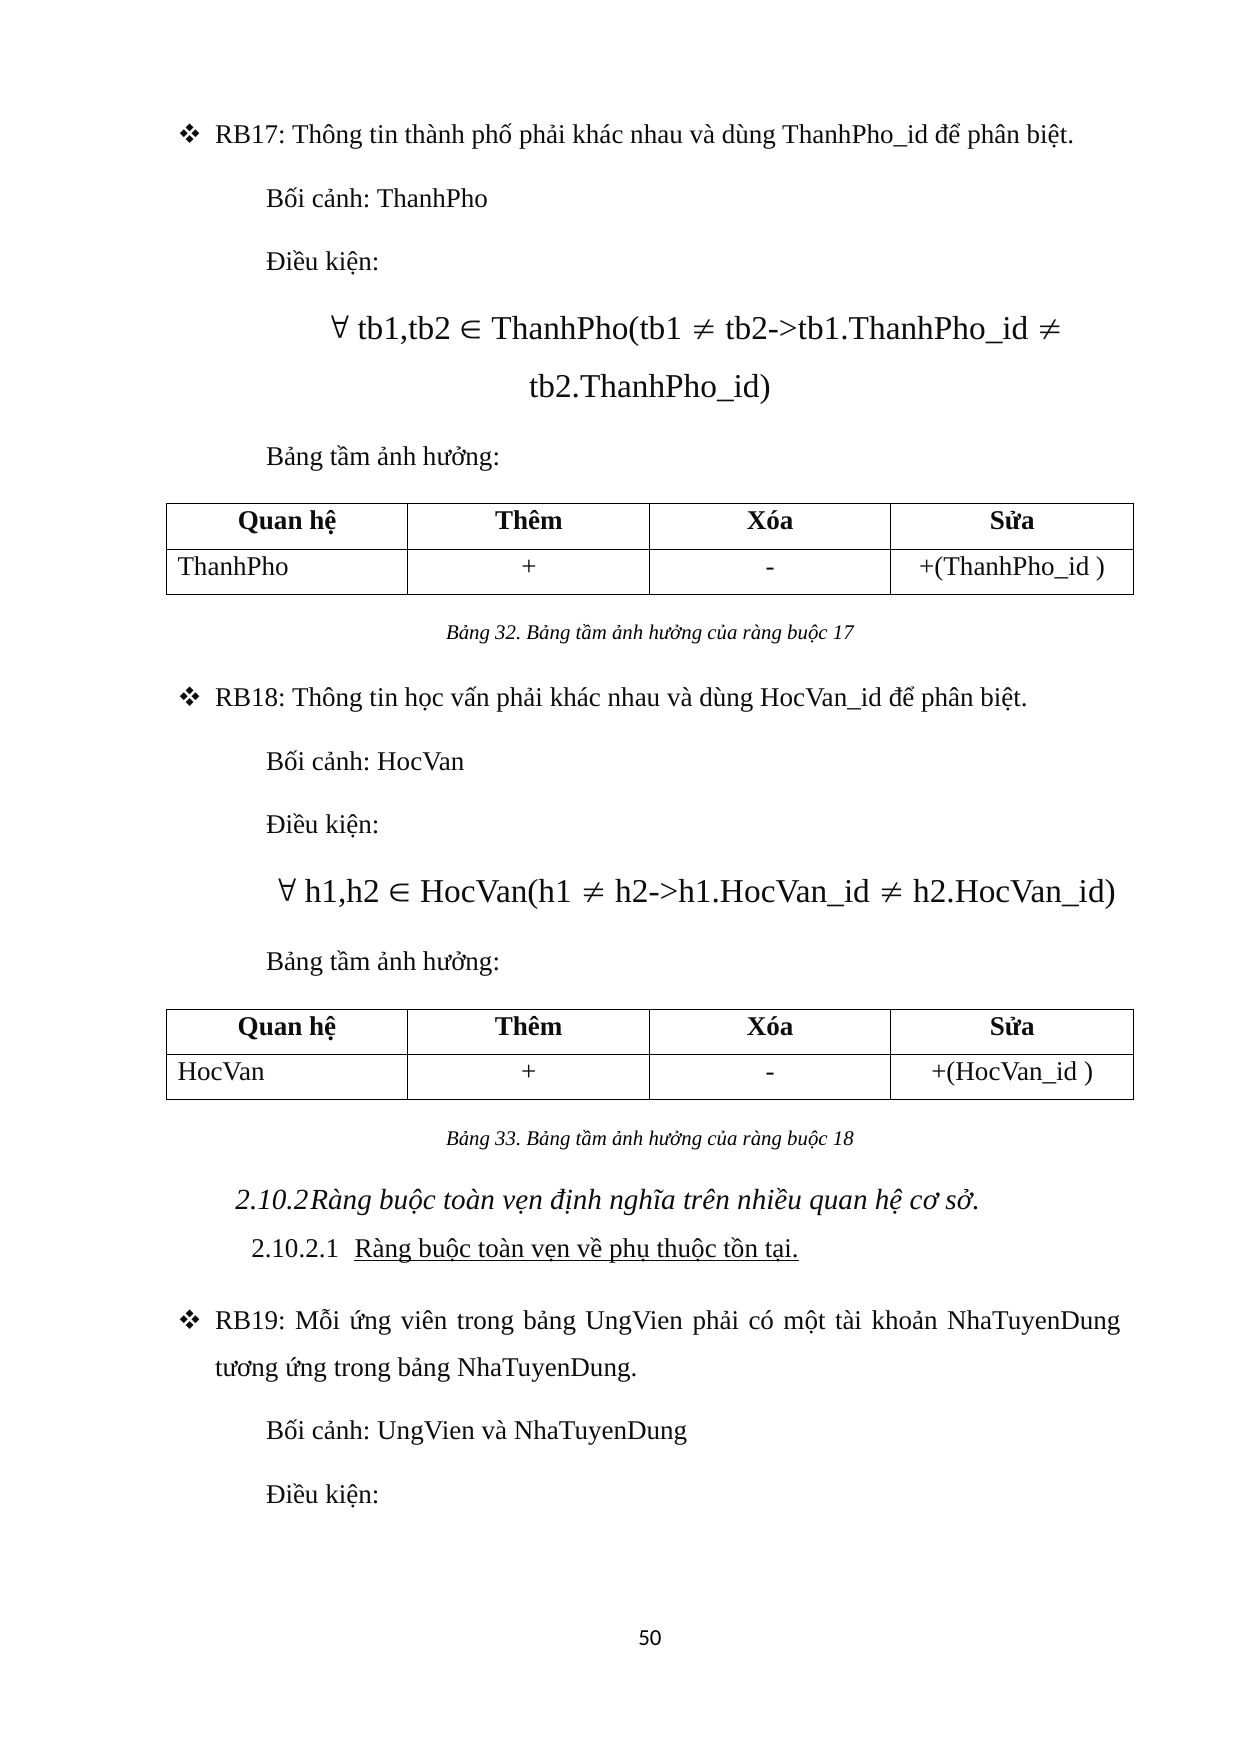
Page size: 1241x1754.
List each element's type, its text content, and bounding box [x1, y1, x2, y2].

table_cell ThanhPho [167, 550, 407, 594]
table_header Sửa [891, 504, 1133, 549]
table_cell +(ThanhPho_id ) [891, 550, 1133, 594]
table_cell - [650, 550, 890, 594]
table_cell - [650, 1055, 890, 1099]
table_cell + [408, 1055, 649, 1099]
list RB18: Thông tin học vấn phải khác nhau và dùng HocVan_id để phân biệt. [177, 681, 1122, 712]
text tb1,tb2 ThanhPho(tb1 tb2->tb1.ThanhPho_id tb2.ThanhPho_id) [177, 308, 1122, 404]
text Bảng 32. Bảng tầm ảnh hưởng của ràng buộc 17 [177, 620, 1122, 644]
table_cell +(HocVan_id ) [891, 1055, 1133, 1099]
list RB19: Mỗi ứng viên trong bảng UngVien phải có một tài khoản NhaTuyenDung tương ứng trong bảng NhaTuyenDung. [177, 1304, 1122, 1382]
text Bối cảnh: ThanhPho [177, 182, 1122, 213]
table_cell + [408, 550, 649, 594]
table_header Quan hệ [167, 1010, 407, 1054]
table_cell HocVan [167, 1055, 407, 1099]
subtitle Ràng buộc toàn vẹn định nghĩa trên nhiều quan hệ cơ sở. [235, 1182, 1122, 1216]
table_header Thêm [408, 1010, 649, 1054]
text Điều kiện: [177, 1478, 1122, 1509]
table_header Xóa [650, 1010, 890, 1054]
text Điều kiện: [177, 245, 1122, 276]
text Bảng 33. Bảng tầm ảnh hưởng của ràng buộc 18 [177, 1125, 1122, 1149]
table_header Xóa [650, 504, 890, 549]
text Điều kiện: [177, 808, 1122, 839]
text Bảng tầm ảnh hưởng: [177, 945, 1122, 977]
text Bối cảnh: UngVien và NhaTuyenDung [177, 1414, 1122, 1446]
list RB17: Thông tin thành phố phải khác nhau và dùng ThanhPho_id để phân biệt. [177, 118, 1122, 149]
text h1,h2 HocVan(h1 h2->h1.HocVan_id h2.HocVan_id) [177, 871, 1122, 909]
text Bối cảnh: HocVan [177, 744, 1122, 776]
table_header Quan hệ [167, 504, 407, 549]
subtitle Ràng buộc toàn vẹn về phụ thuộc tồn tại. [251, 1233, 1122, 1264]
table_header Thêm [408, 504, 649, 549]
text Bảng tầm ảnh hưởng: [177, 440, 1122, 471]
table_header Sửa [891, 1010, 1133, 1054]
